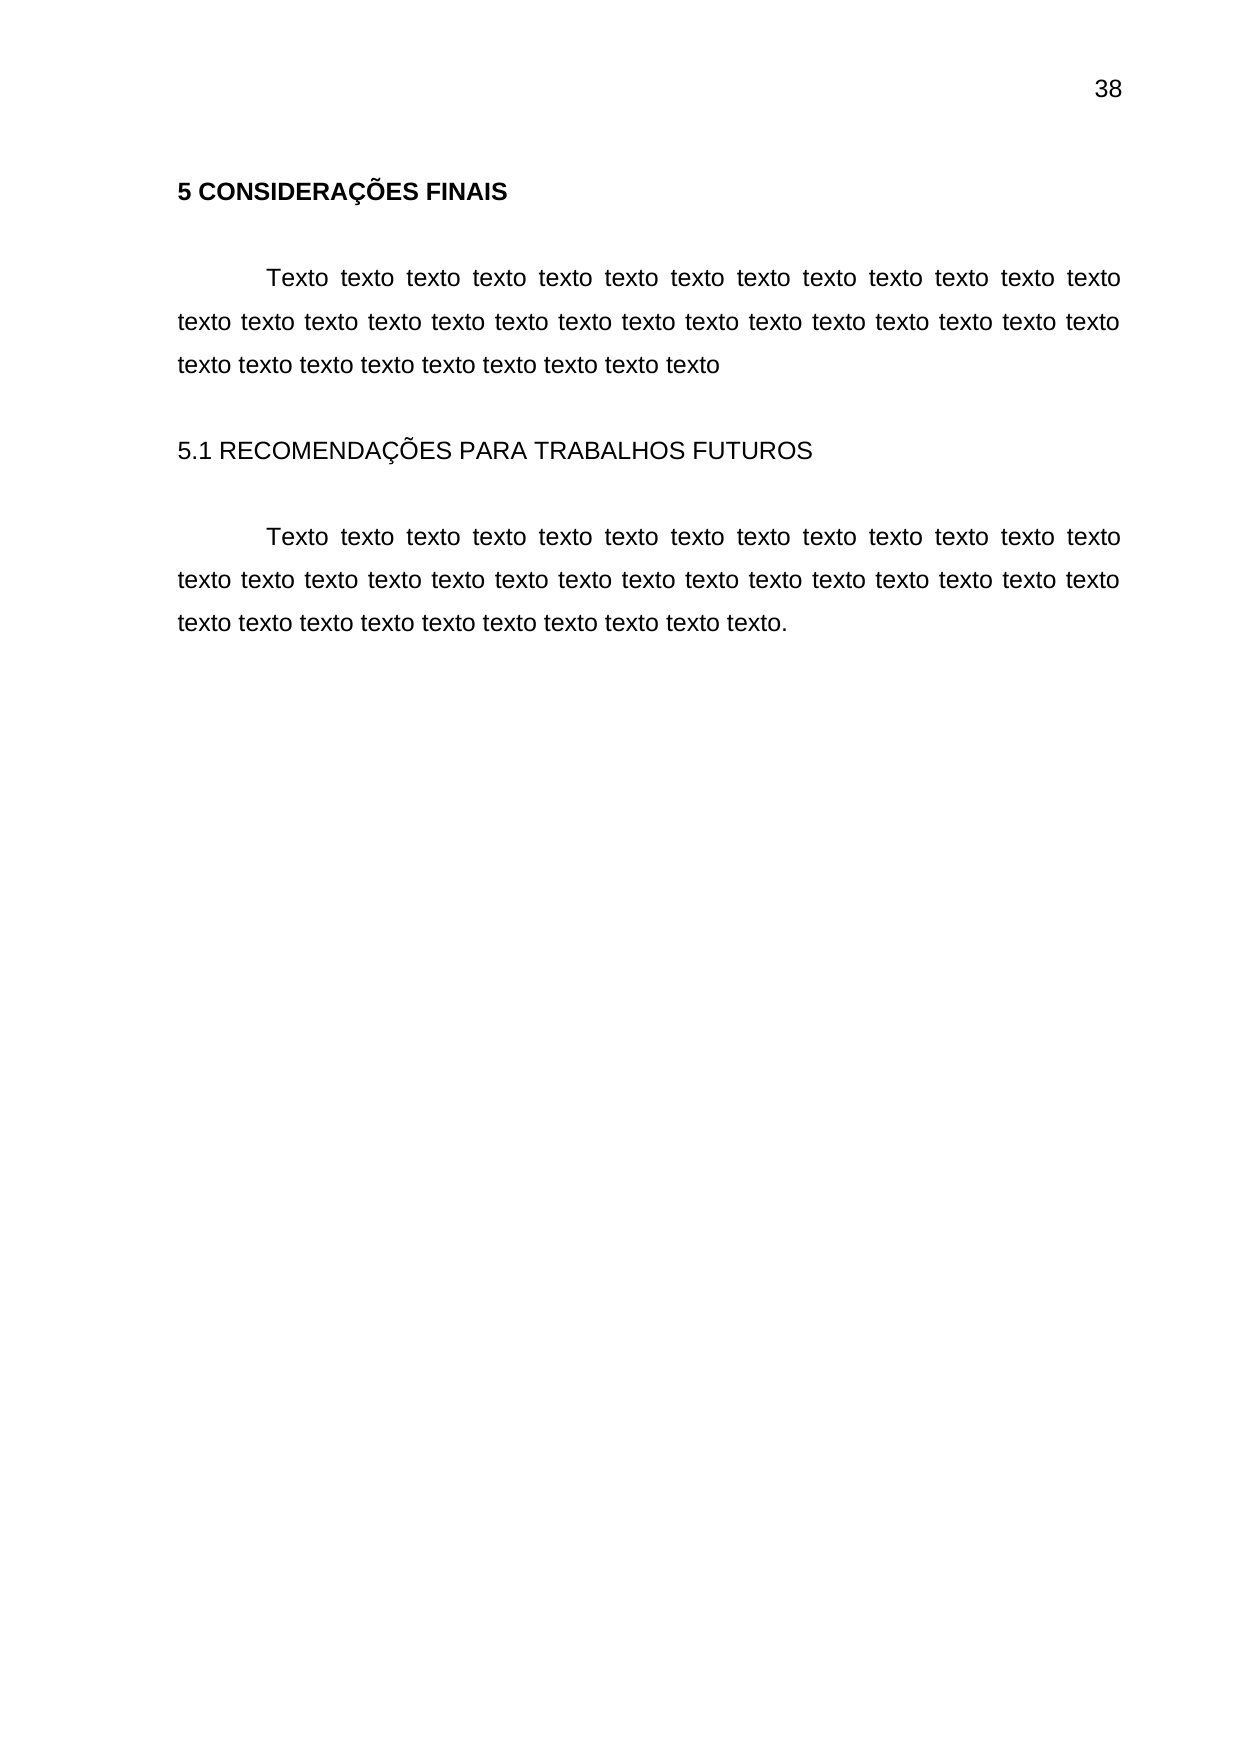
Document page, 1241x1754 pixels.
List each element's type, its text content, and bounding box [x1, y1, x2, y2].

subtitle CONSIDERAÇÕES FINAIS [177, 177, 1122, 206]
text Texto texto texto texto texto texto texto texto texto texto texto texto texto texto texto texto texto texto texto texto texto texto texto texto texto texto texto texto texto texto texto texto texto texto texto texto texto [177, 263, 1122, 378]
text Texto texto texto texto texto texto texto texto texto texto texto texto texto texto texto texto texto texto texto texto texto texto texto texto texto texto texto texto texto texto texto texto texto texto texto texto texto texto. [177, 522, 1122, 637]
subtitle RECOMENDAÇÕES PARA TRABALHOS FUTUROS [177, 436, 1122, 465]
